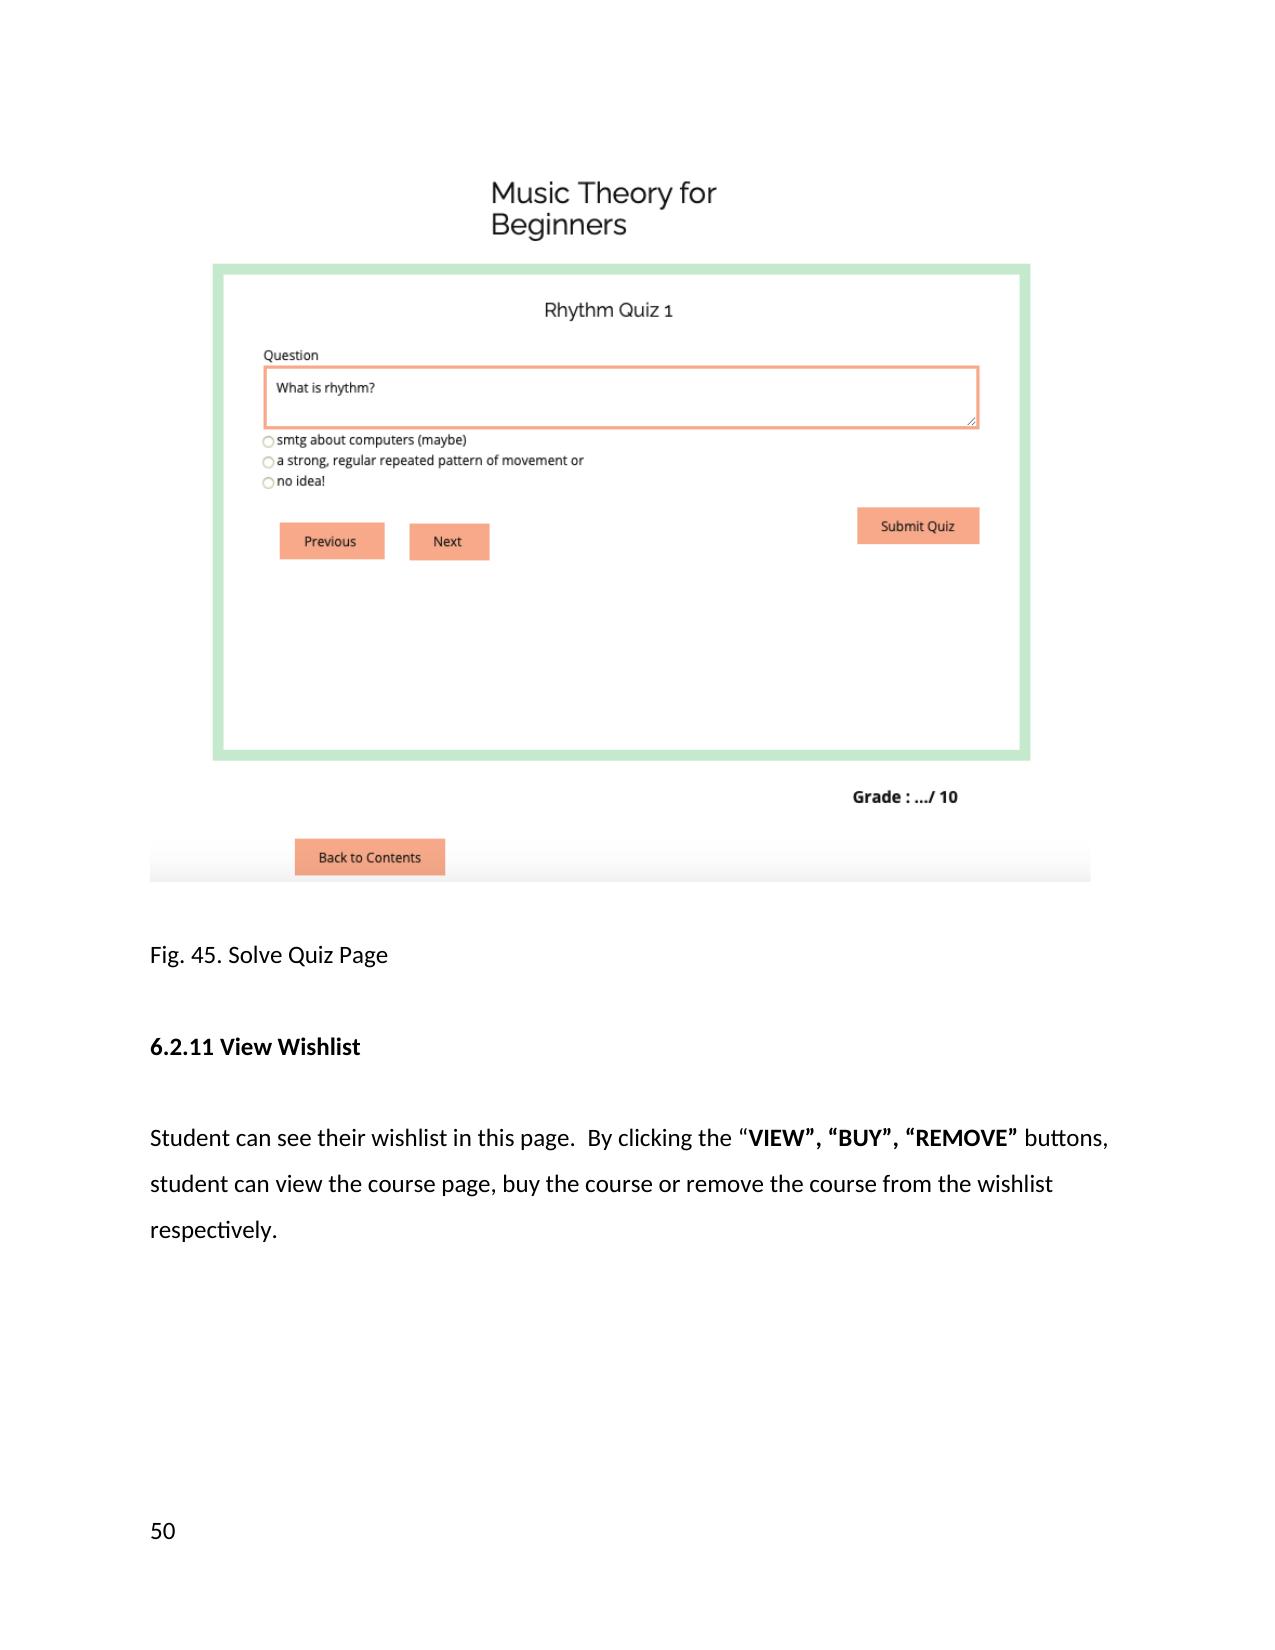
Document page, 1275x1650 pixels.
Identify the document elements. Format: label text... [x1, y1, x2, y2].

subtitle 6.2.11 View Wishlist [150, 1031, 1125, 1062]
text Student can see their wishlist in this page. By clicking the “VIEW”, “BUY”, “REMOVE” buttons, student can view the course page, buy the course or remove the course from the wishlist respectively. [150, 1122, 1125, 1244]
text Fig. 45. Solve Quiz Page [150, 939, 1125, 970]
picture [150, 150, 1091, 882]
